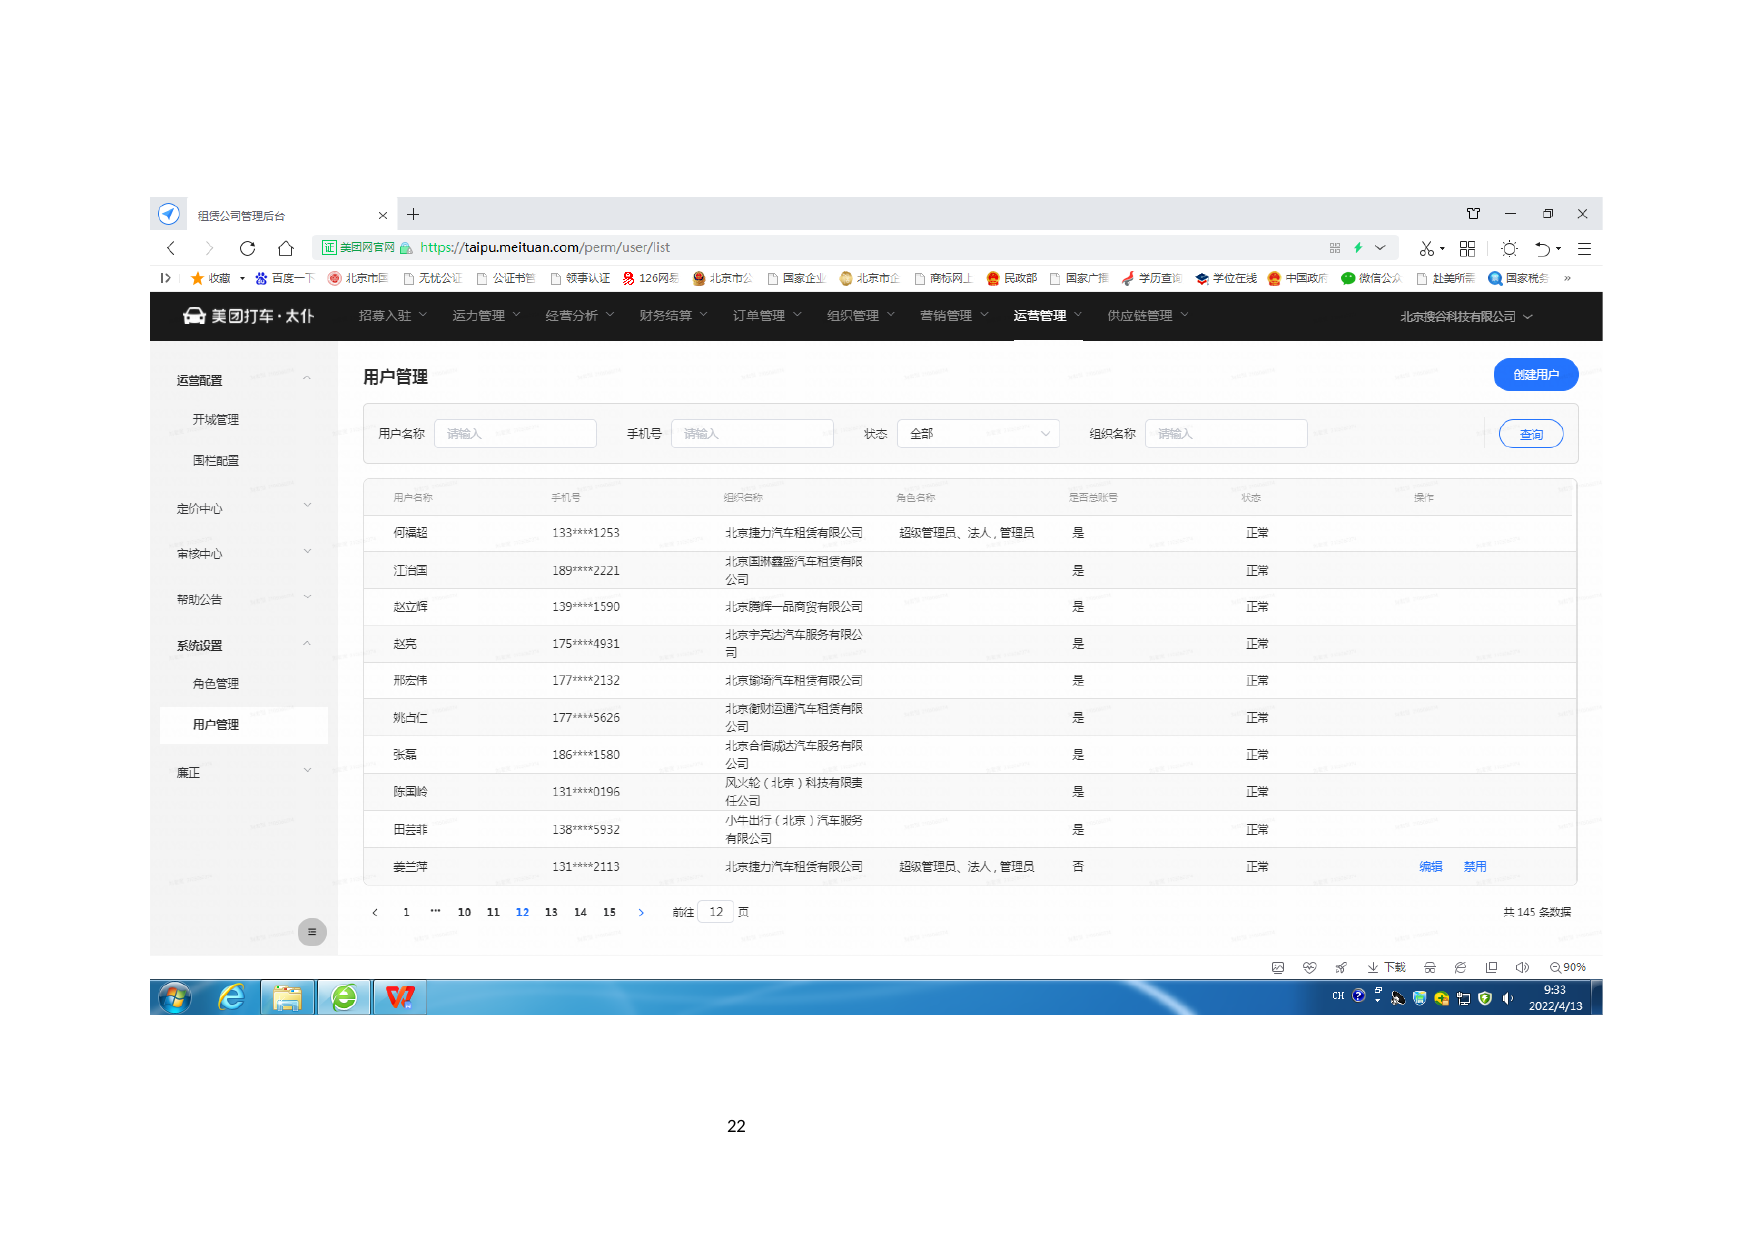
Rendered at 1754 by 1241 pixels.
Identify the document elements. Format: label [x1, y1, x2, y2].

picture [150, 197, 1603, 1015]
